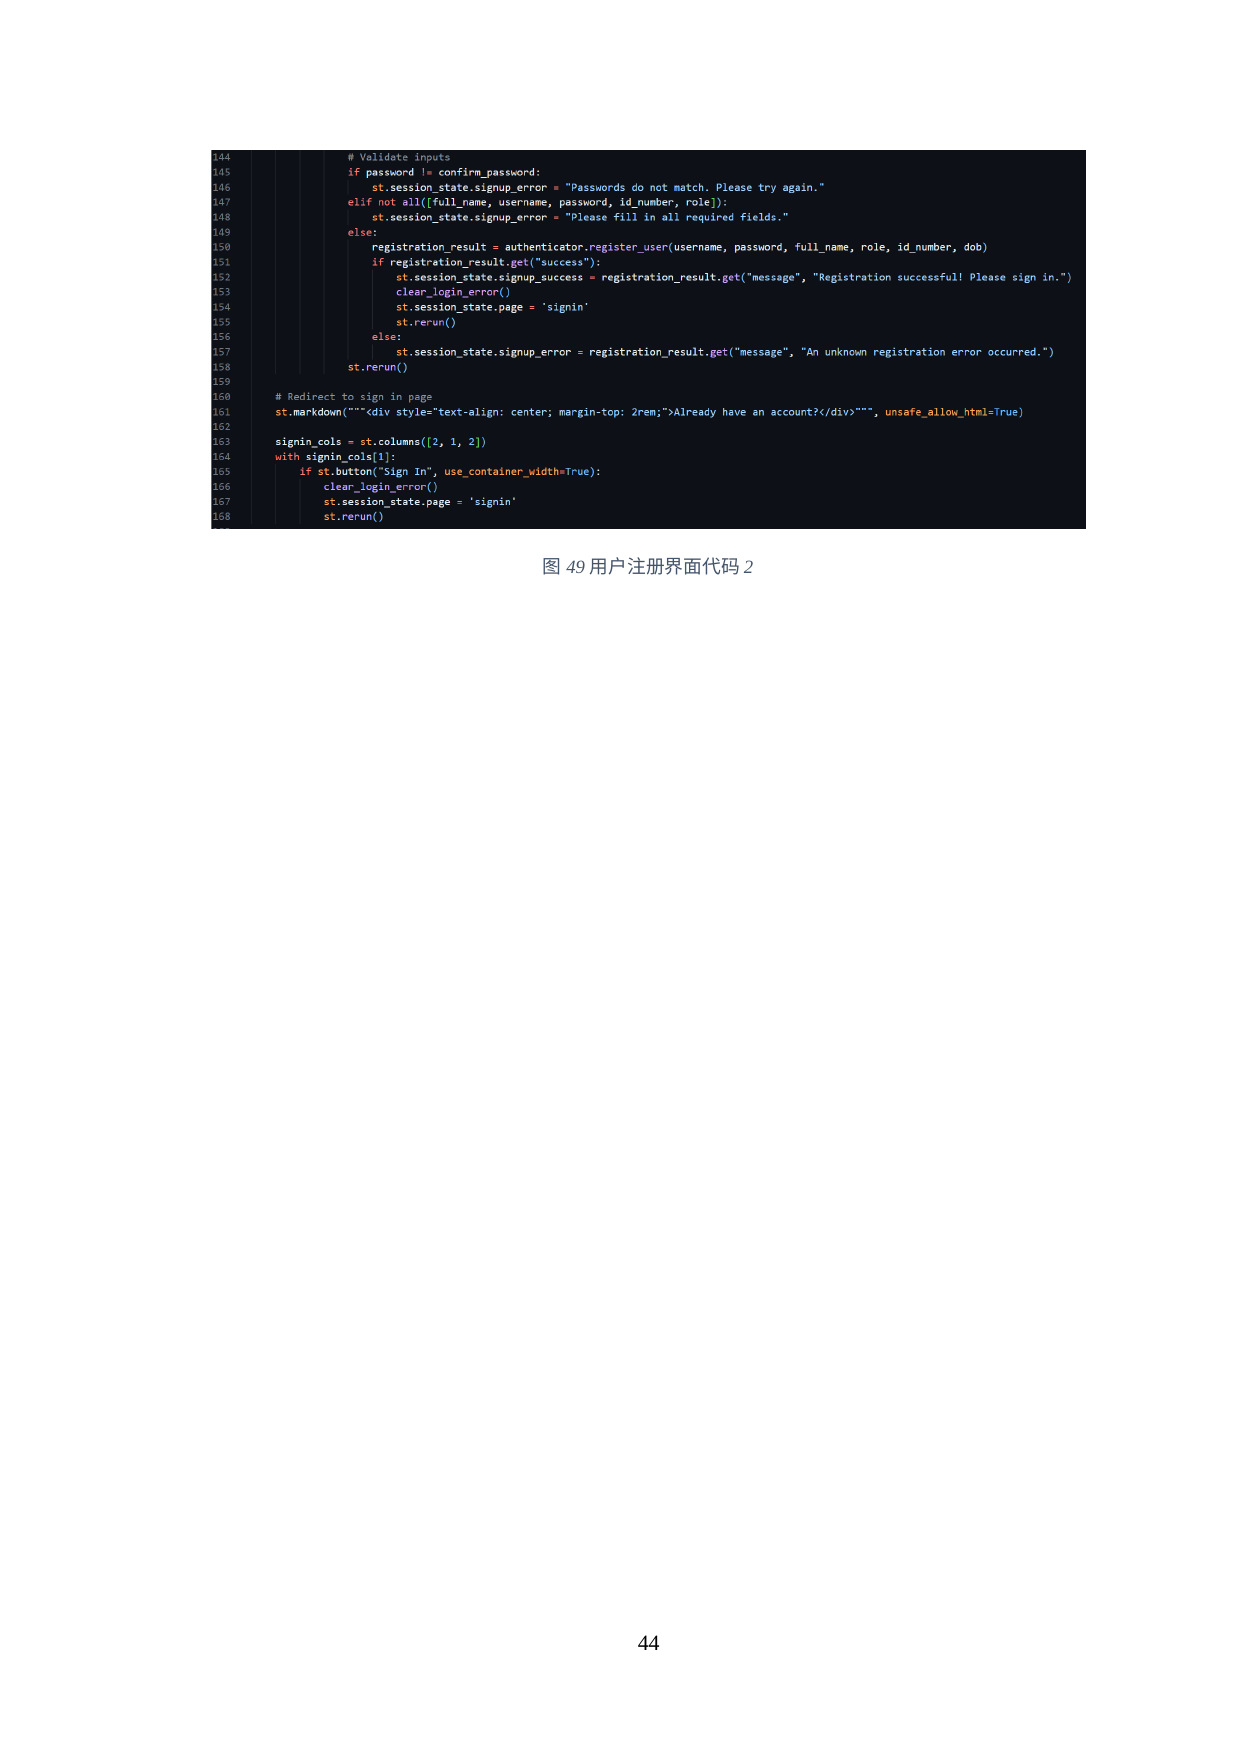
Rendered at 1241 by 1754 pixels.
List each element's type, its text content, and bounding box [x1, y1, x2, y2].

picture [211, 150, 1086, 529]
text 图 49 用户注册界面代码 2 [150, 553, 1090, 579]
